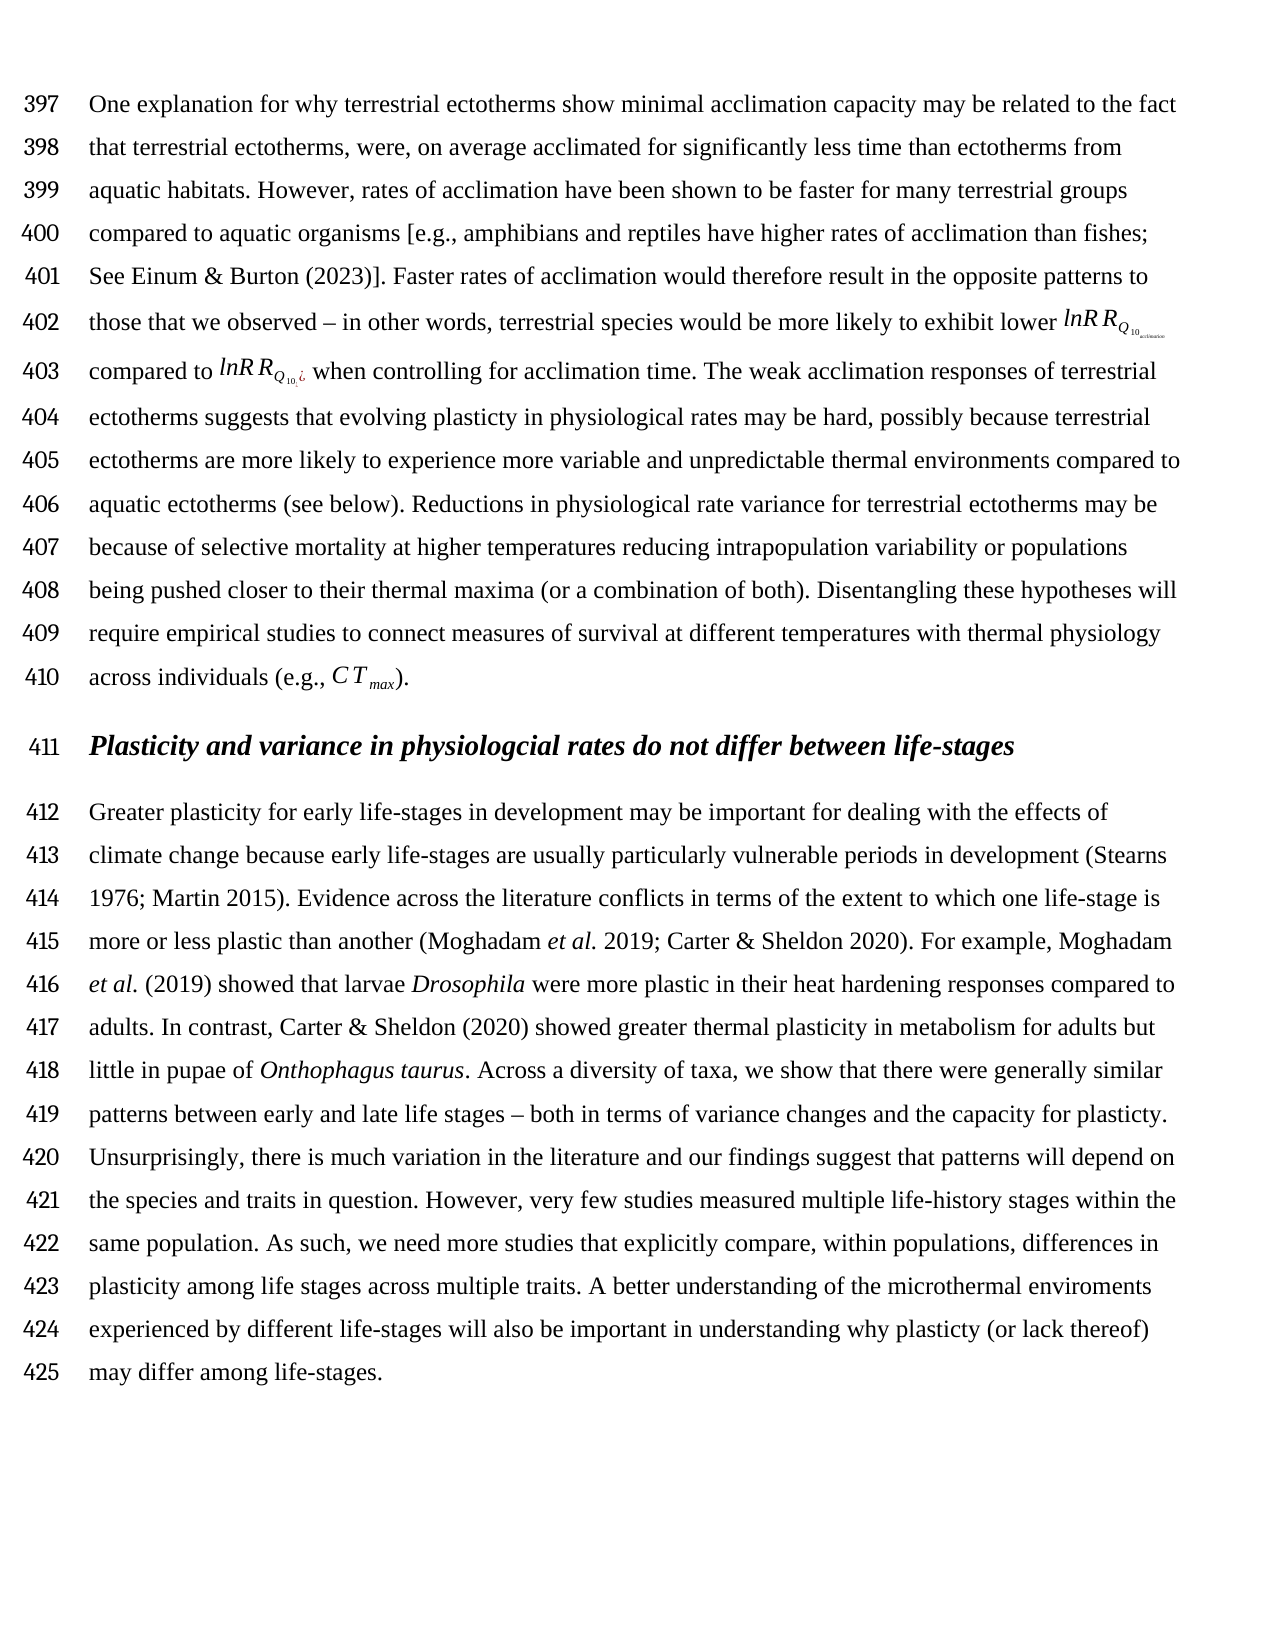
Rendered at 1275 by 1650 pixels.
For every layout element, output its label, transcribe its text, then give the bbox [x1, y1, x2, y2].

subtitle Plasticity and variance in physiologcial rates do not differ between life-stages [89, 728, 1186, 761]
text Greater plasticity for early life-stages in development may be important for dealing with the effects of climate change because early life-stages are usually particularly vulnerable periods in development (Stearns 1976; Martin 2015). Evidence across the literature conflicts in terms of the extent to which one life-stage is more or less plastic than another (Moghadam et al. 2019; Carter & Sheldon 2020). For example, Moghadam et al. (2019) showed that larvae Drosophila were more plastic in their heat hardening responses compared to adults. In contrast, Carter & Sheldon (2020) showed greater thermal plasticity in metabolism for adults but little in pupae of Onthophagus taurus. Across a diversity of taxa, we show that there were generally similar patterns between early and late life stages – both in terms of variance changes and the capacity for plasticty. Unsurprisingly, there is much variation in the literature and our findings suggest that patterns will depend on the species and traits in question. However, very few studies measured multiple life-history stages within the same population. As such, we need more studies that explicitly compare, within populations, differences in plasticity among life stages across multiple traits. A better understanding of the microthermal enviroments experienced by different life-stages will also be important in understanding why plasticty (or lack thereof) may differ among life-stages. [89, 797, 1186, 1386]
text One explanation for why terrestrial ectotherms show minimal acclimation capacity may be related to the fact that terrestrial ectotherms, were, on average acclimated for significantly less time than ectotherms from aquatic habitats. However, rates of acclimation have been shown to be faster for many terrestrial groups compared to aquatic organisms [e.g., amphibians and reptiles have higher rates of acclimation than fishes; See Einum & Burton (2023)]. Faster rates of acclimation would therefore result in the opposite patterns to those that we observed – in other words, terrestrial species would be more likely to exhibit lower compared to when controlling for acclimation time. The weak acclimation responses of terrestrial ectotherms suggests that evolving plasticty in physiological rates may be hard, possibly because terrestrial ectotherms are more likely to experience more variable and unpredictable thermal environments compared to aquatic ectotherms (see below). Reductions in physiological rate variance for terrestrial ectotherms may be because of selective mortality at higher temperatures reducing intrapopulation variability or populations being pushed closer to their thermal maxima (or a combination of both). Disentangling these hypotheses will require empirical studies to connect measures of survival at different temperatures with thermal physiology across individuals (e.g., ). [89, 89, 1186, 693]
